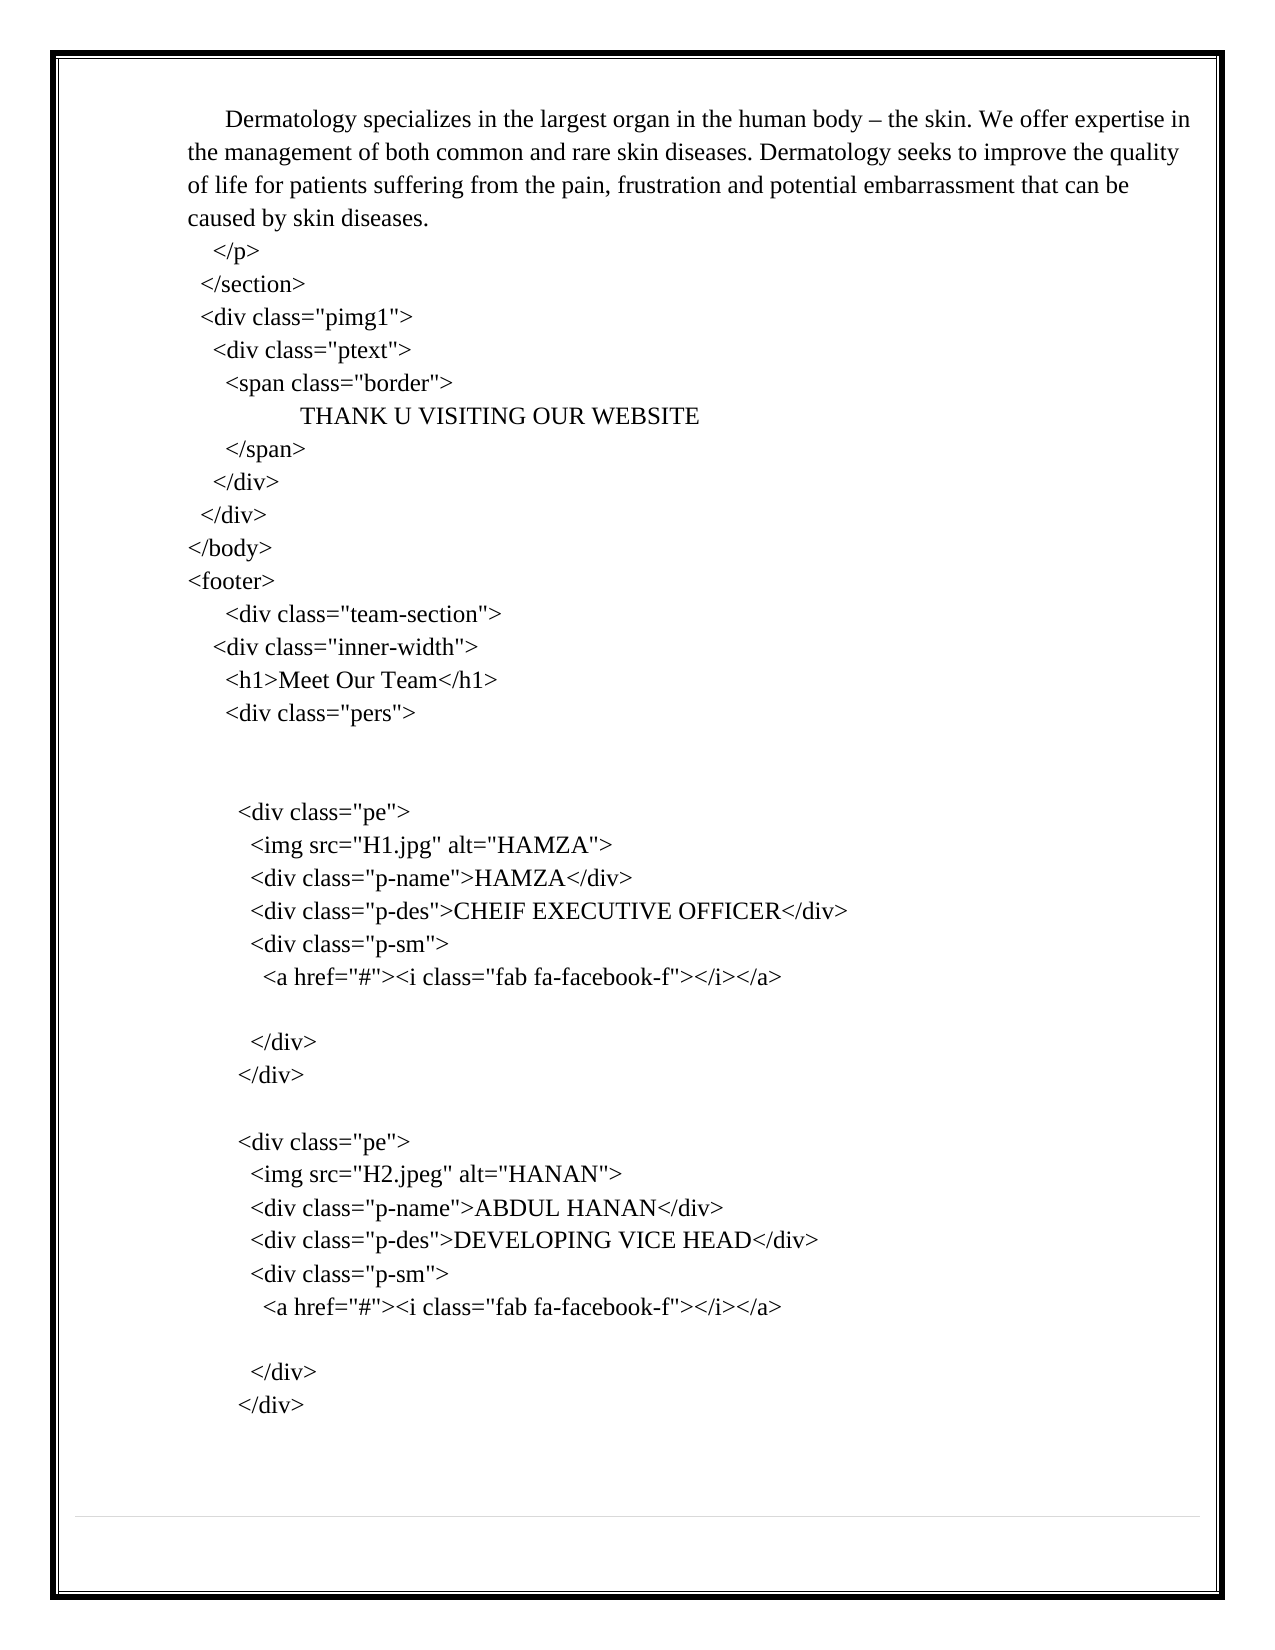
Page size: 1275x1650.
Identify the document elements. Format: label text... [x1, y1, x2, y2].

list <div class="ptext"> [187, 335, 1200, 364]
list <div class="pe"> [187, 797, 1200, 826]
list <span class="border"> [187, 368, 1200, 397]
list Dermatology specializes in the largest organ in the human body – the skin. We offer expertise in the management of both common and rare skin diseases. Dermatology seeks to improve the quality of life for patients suffering from the pain, frustration and potential embarrassment that can be caused by skin diseases. [187, 104, 1200, 232]
list <div class="team-section"> [187, 599, 1200, 628]
list </div> [187, 500, 1200, 529]
list <div class="p-sm"> [187, 1259, 1200, 1287]
list </span> [187, 434, 1200, 463]
list <div class="p-des">DEVELOPING VICE HEAD</div> [187, 1226, 1200, 1254]
list </div> [187, 1061, 1200, 1089]
list <img src="H1.jpg" alt="HAMZA"> [187, 830, 1200, 859]
list <a href="#"><i class="fab fa-facebook-f"></i></a> [187, 962, 1200, 991]
list </div> [187, 1390, 1200, 1419]
list <footer> [187, 566, 1200, 595]
list </div> [187, 1357, 1200, 1386]
list </div> [187, 1027, 1200, 1056]
list </div> [187, 467, 1200, 496]
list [187, 1292, 1200, 1320]
list </p> [187, 236, 1200, 264]
list <div class="p-name">ABDUL HANAN</div> [187, 1193, 1200, 1221]
list </body> [187, 533, 1200, 562]
list <div class="p-des">CHEIF EXECUTIVE OFFICER</div> [187, 896, 1200, 925]
list <div class="pers"> [187, 698, 1200, 727]
list </section> [187, 269, 1200, 298]
list <div class="p-sm"> [187, 929, 1200, 958]
list <div class="inner-width"> [187, 632, 1200, 661]
list <h1>Meet Our Team</h1> [187, 665, 1200, 694]
list <div class="p-name">HAMZA</div> [187, 863, 1200, 892]
list <img src="H2.jpeg" alt="HANAN"> [187, 1159, 1200, 1188]
list THANK U VISITING OUR WEBSITE [187, 401, 1200, 430]
list <div class="pimg1"> [187, 302, 1200, 331]
list <div class="pe"> [187, 1127, 1200, 1155]
